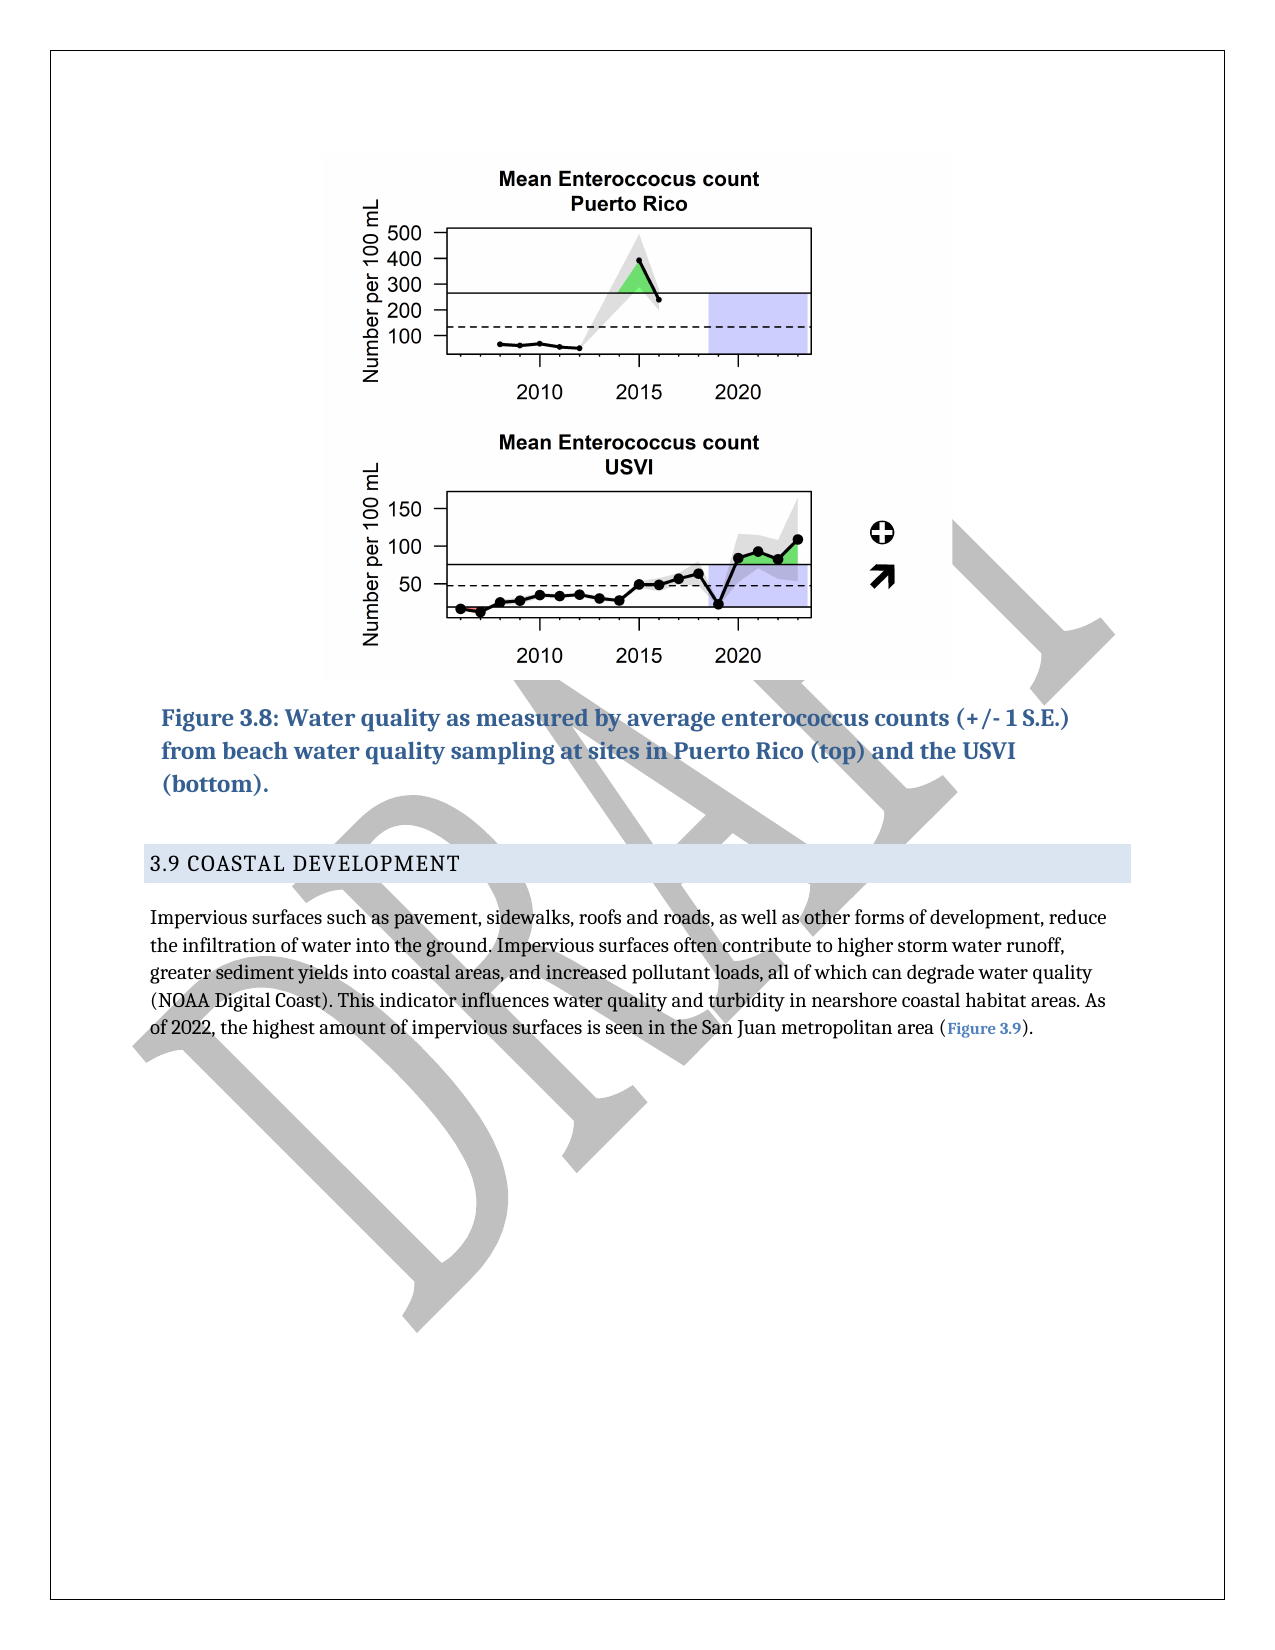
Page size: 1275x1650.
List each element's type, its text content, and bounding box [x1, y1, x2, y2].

subtitle 3.9 Coastal development [150, 851, 1125, 877]
table_header Figure 3.8: Water quality as measured by average enterococcus counts (+/- 1 S.E.) from beach water quality sampling at sites in Puerto Rico (top) and the USVI (bottom). [150, 150, 1125, 824]
picture [322, 153, 953, 680]
text Impervious surfaces such as pavement, sidewalks, roofs and roads, as well as other forms of development, reduce the infiltration of water into the ground. Impervious surfaces often contribute to higher storm water runoff, greater sediment yields into coastal areas, and increased pollutant loads, all of which can degrade water quality (NOAA Digital Coast). This indicator influences water quality and turbidity in nearshore coastal habitat areas. As of 2022, the highest amount of impervious surfaces is seen in the San Juan metropolitan area (Figure 3.9). [150, 906, 1125, 1040]
